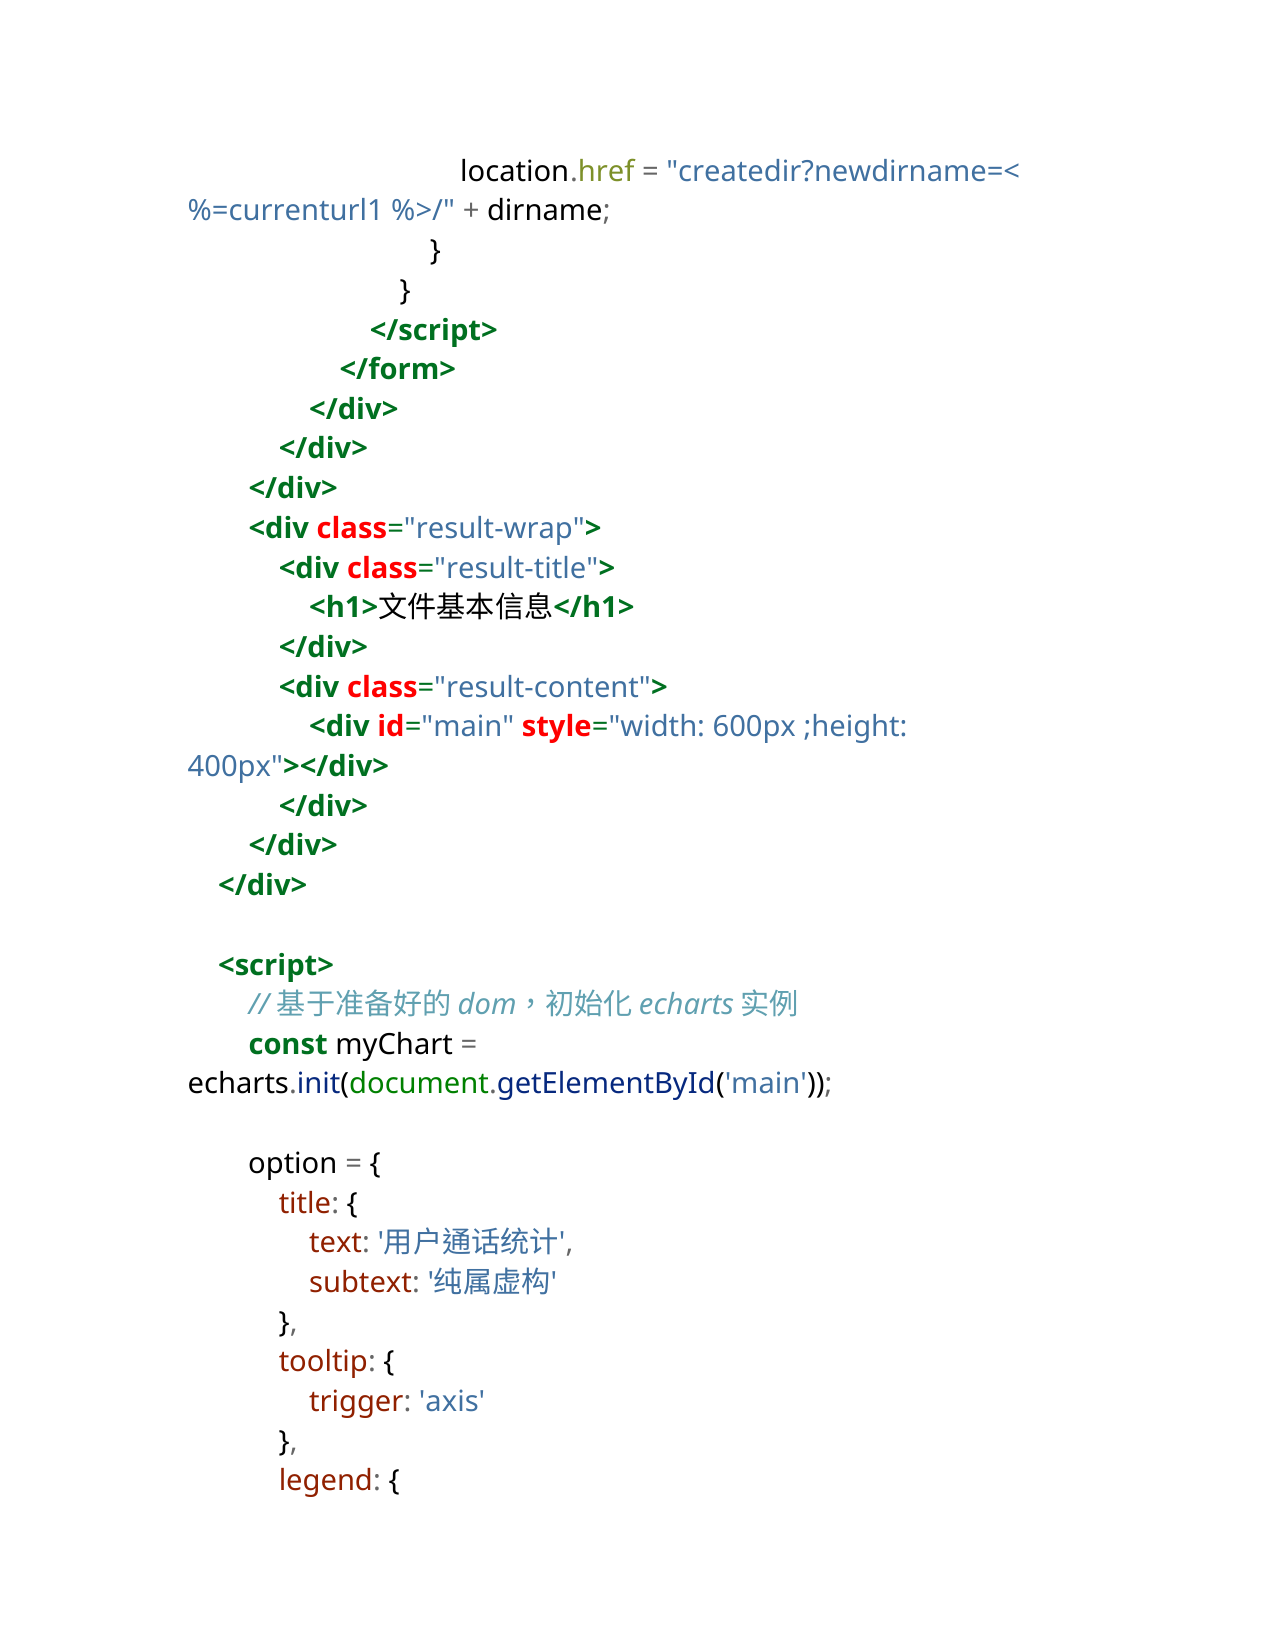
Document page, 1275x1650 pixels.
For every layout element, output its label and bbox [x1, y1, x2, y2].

text [187, 150, 1087, 1499]
